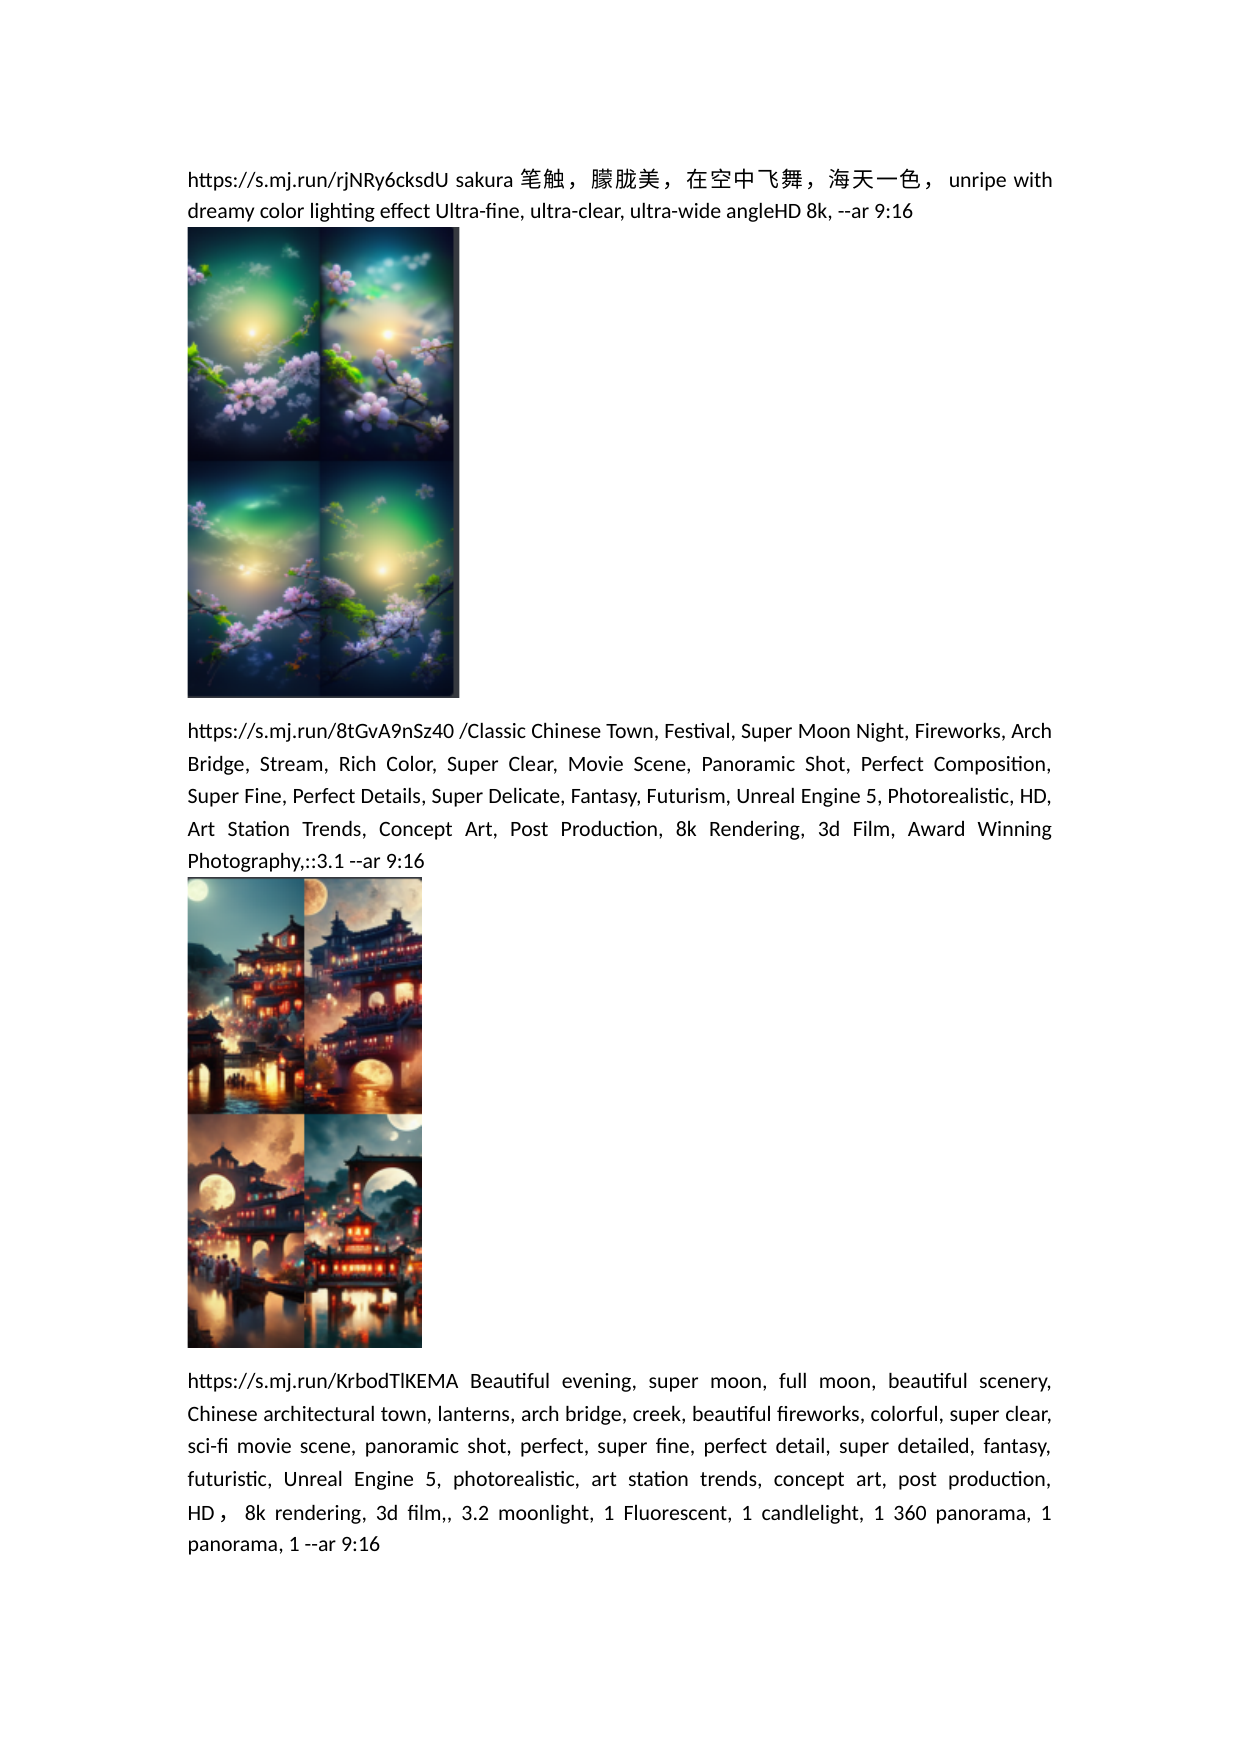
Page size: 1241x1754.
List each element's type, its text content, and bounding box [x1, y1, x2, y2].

text https://s.mj.run/rjNRy6cksdU sakura笔触，朦胧美，在空中飞舞，海天一色，unripe with dreamy color lighting effect Ultra-fine, ultra-clear, ultra-wide angleHD 8k, --ar 9:16 [187, 162, 1053, 227]
text https://s.mj.run/8tGvA9nSz40 /Classic Chinese Town, Festival, Super Moon Night, Fireworks, Arch Bridge, Stream, Rich Color, Super Clear, Movie Scene, Panoramic Shot, Perfect Composition, Super Fine, Perfect Details, Super Delicate, Fantasy, Futurism, Unreal Engine 5, Photorealistic, HD, Art Station Trends, Concept Art, Post Production, 8k Rendering, 3d Film, Award Winning Photography,::3.1 --ar 9:16 [187, 714, 1053, 877]
picture [187, 877, 422, 1348]
text https://s.mj.run/KrbodTlKEMA Beautiful evening, super moon, full moon, beautiful scenery, Chinese architectural town, lanterns, arch bridge, creek, beautiful fireworks, colorful, super clear, sci-fi movie scene, panoramic shot, perfect, super fine, perfect detail, super detailed, fantasy, futuristic, Unreal Engine 5, photorealistic, art station trends, concept art, post production, HD，8k rendering, 3d film,, 3.2 moonlight, 1 Fluorescent, 1 candlelight, 1 360 panorama, 1 panorama, 1 --ar 9:16 [187, 1364, 1053, 1559]
picture [187, 227, 460, 698]
